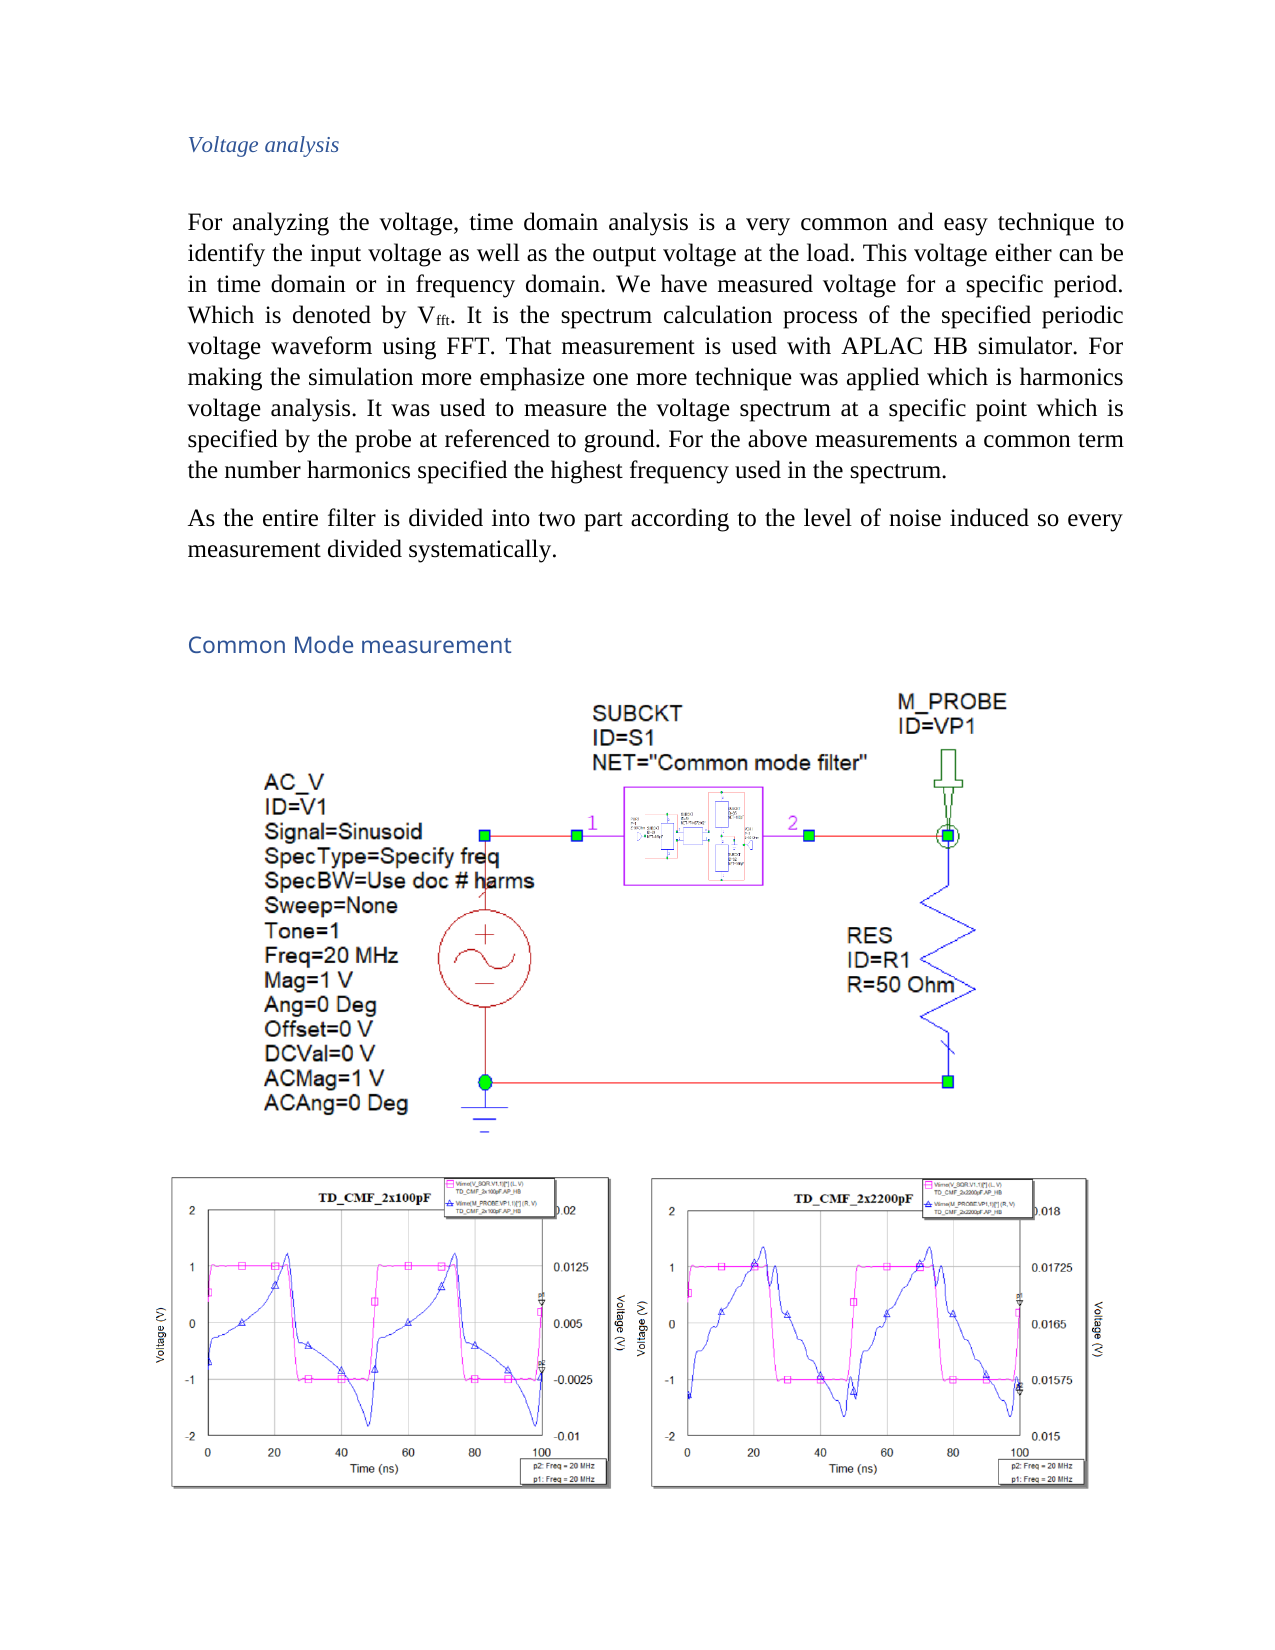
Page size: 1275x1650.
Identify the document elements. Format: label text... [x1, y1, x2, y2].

picture [261, 691, 1014, 1146]
subtitle Common Mode measurement [187, 629, 1125, 660]
subtitle Voltage analysis [187, 131, 1125, 158]
text As the entire filter is divided into two part according to the level of noise induced so every measurement divided systematically. [187, 503, 1125, 562]
picture [150, 1173, 1109, 1491]
text For analyzing the voltage, time domain analysis is a very common and easy technique to identify the input voltage as well as the output voltage at the load. This voltage either can be in time domain or in frequency domain. We have measured voltage for a specific period. Which is denoted by Vfft. It is the spectrum calculation process of the specified periodic voltage waveform using FFT. That measurement is used with APLAC HB simulator. For making the simulation more emphasize one more technique was applied which is harmonics voltage analysis. It was used to measure the voltage spectrum at a specific point which is specified by the probe at referenced to ground. For the above measurements a common term the number harmonics specified the highest frequency used in the spectrum. [187, 207, 1125, 484]
